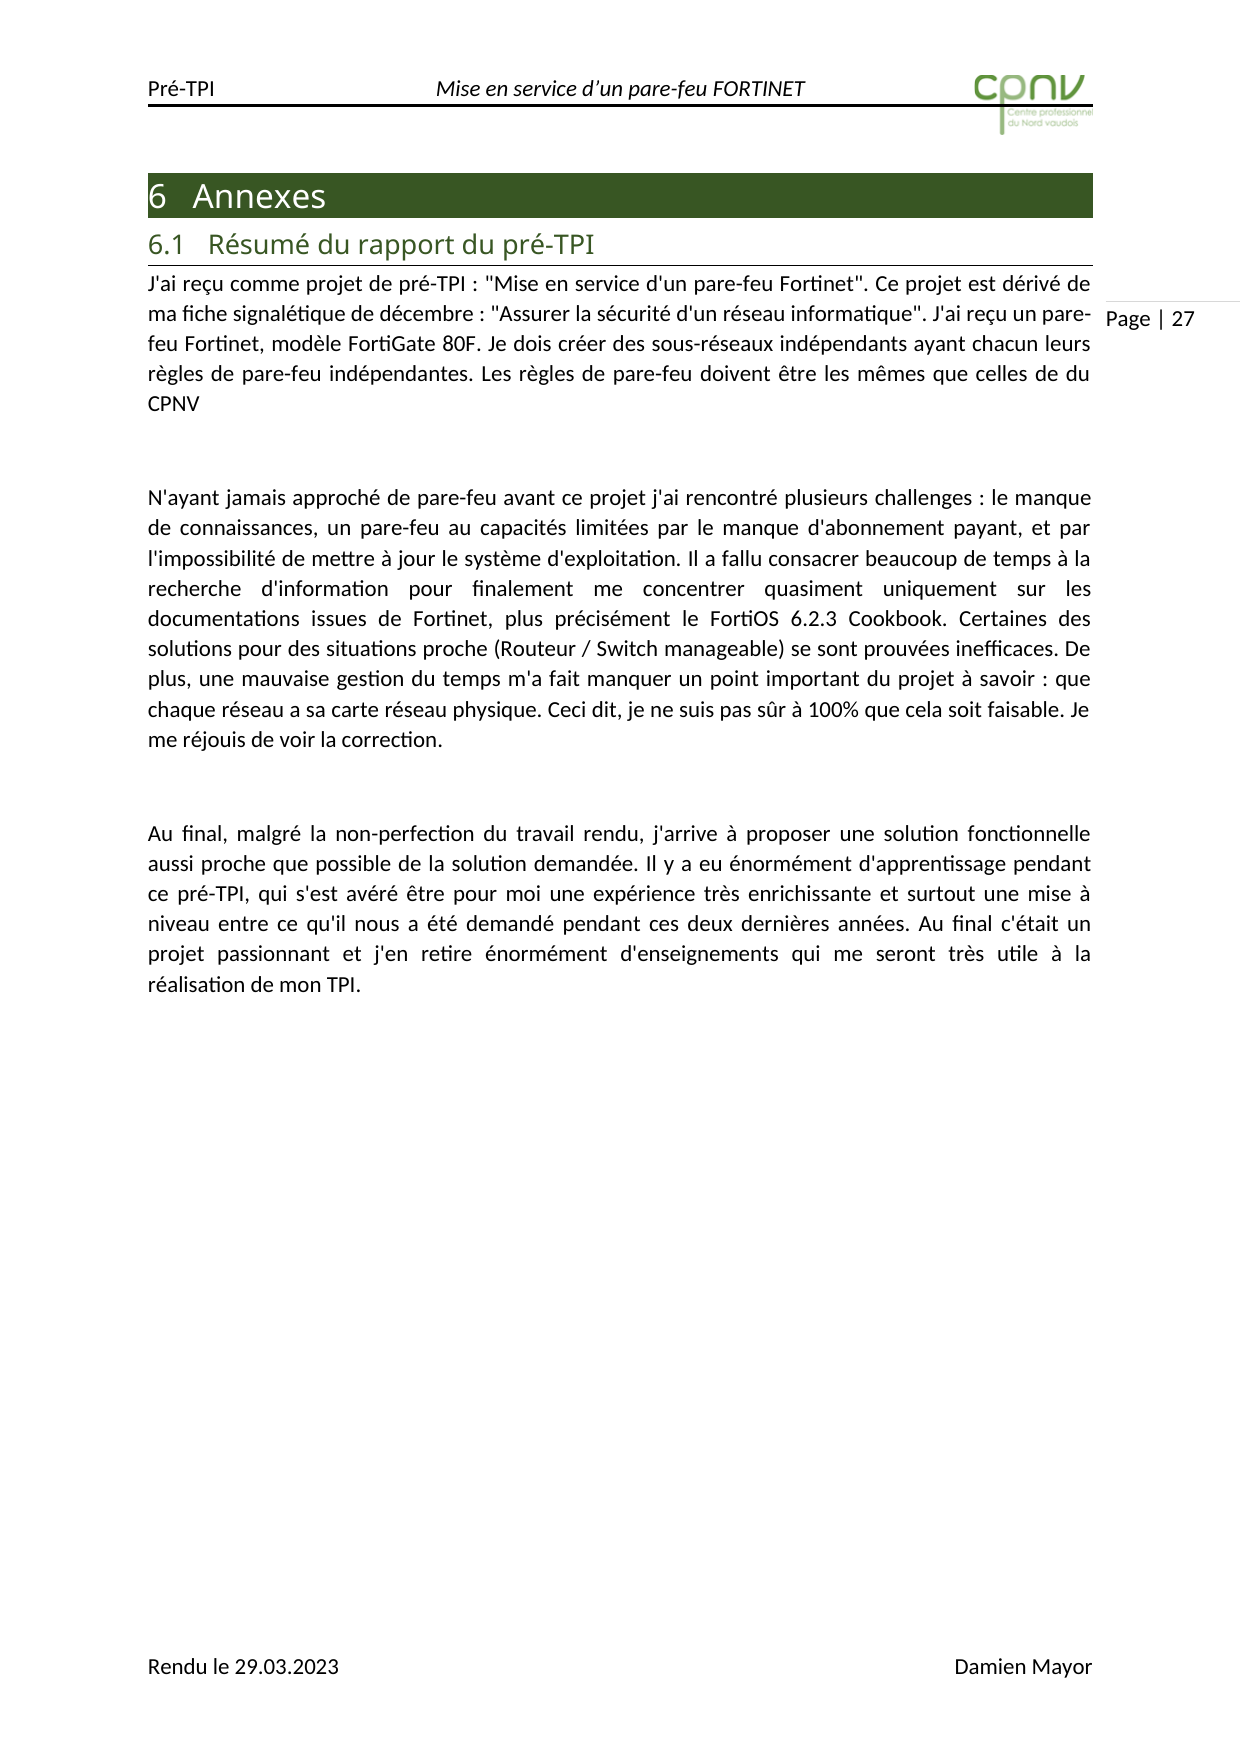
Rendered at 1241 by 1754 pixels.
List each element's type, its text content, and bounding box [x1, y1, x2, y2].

text J'ai reçu comme projet de pré-TPI : "Mise en service d'un pare-feu Fortinet". Ce projet est dérivé de ma fiche signalétique de décembre : "Assurer la sécurité d'un réseau informatique". J'ai reçu un pare-feu Fortinet, modèle FortiGate 80F. Je dois créer des sous-réseaux indépendants ayant chacun leurs règles de pare-feu indépendantes. Les règles de pare-feu doivent être les mêmes que celles de du CPNV [148, 269, 1093, 417]
text N'ayant jamais approché de pare-feu avant ce projet j'ai rencontré plusieurs challenges : le manque de connaissances, un pare-feu au capacités limitées par le manque d'abonnement payant, et par l'impossibilité de mettre à jour le système d'exploitation. Il a fallu consacrer beaucoup de temps à la recherche d'information pour finalement me concentrer quasiment uniquement sur les documentations issues de Fortinet, plus précisément le FortiOS 6.2.3 Cookbook. Certaines des solutions pour des situations proche (Routeur / Switch manageable) se sont prouvées inefficaces. De plus, une mauvaise gestion du temps m'a fait manquer un point important du projet à savoir : que chaque réseau a sa carte réseau physique. Ceci dit, je ne suis pas sûr à 100% que cela soit faisable. Je me réjouis de voir la correction. [148, 483, 1093, 753]
subtitle Résumé du rapport du pré-TPI [148, 226, 1093, 265]
text Au final, malgré la non-perfection du travail rendu, j'arrive à proposer une solution fonctionnelle aussi proche que possible de la solution demandée. Il y a eu énormément d'apprentissage pendant ce pré-TPI, qui s'est avéré être pour moi une expérience très enrichissante et surtout une mise à niveau entre ce qu'il nous a été demandé pendant ces deux dernières années. Au final c'était un projet passionnant et j'en retire énormément d'enseignements qui me seront très utile à la réalisation de mon TPI. [148, 819, 1093, 998]
subtitle Annexes [148, 173, 1093, 218]
